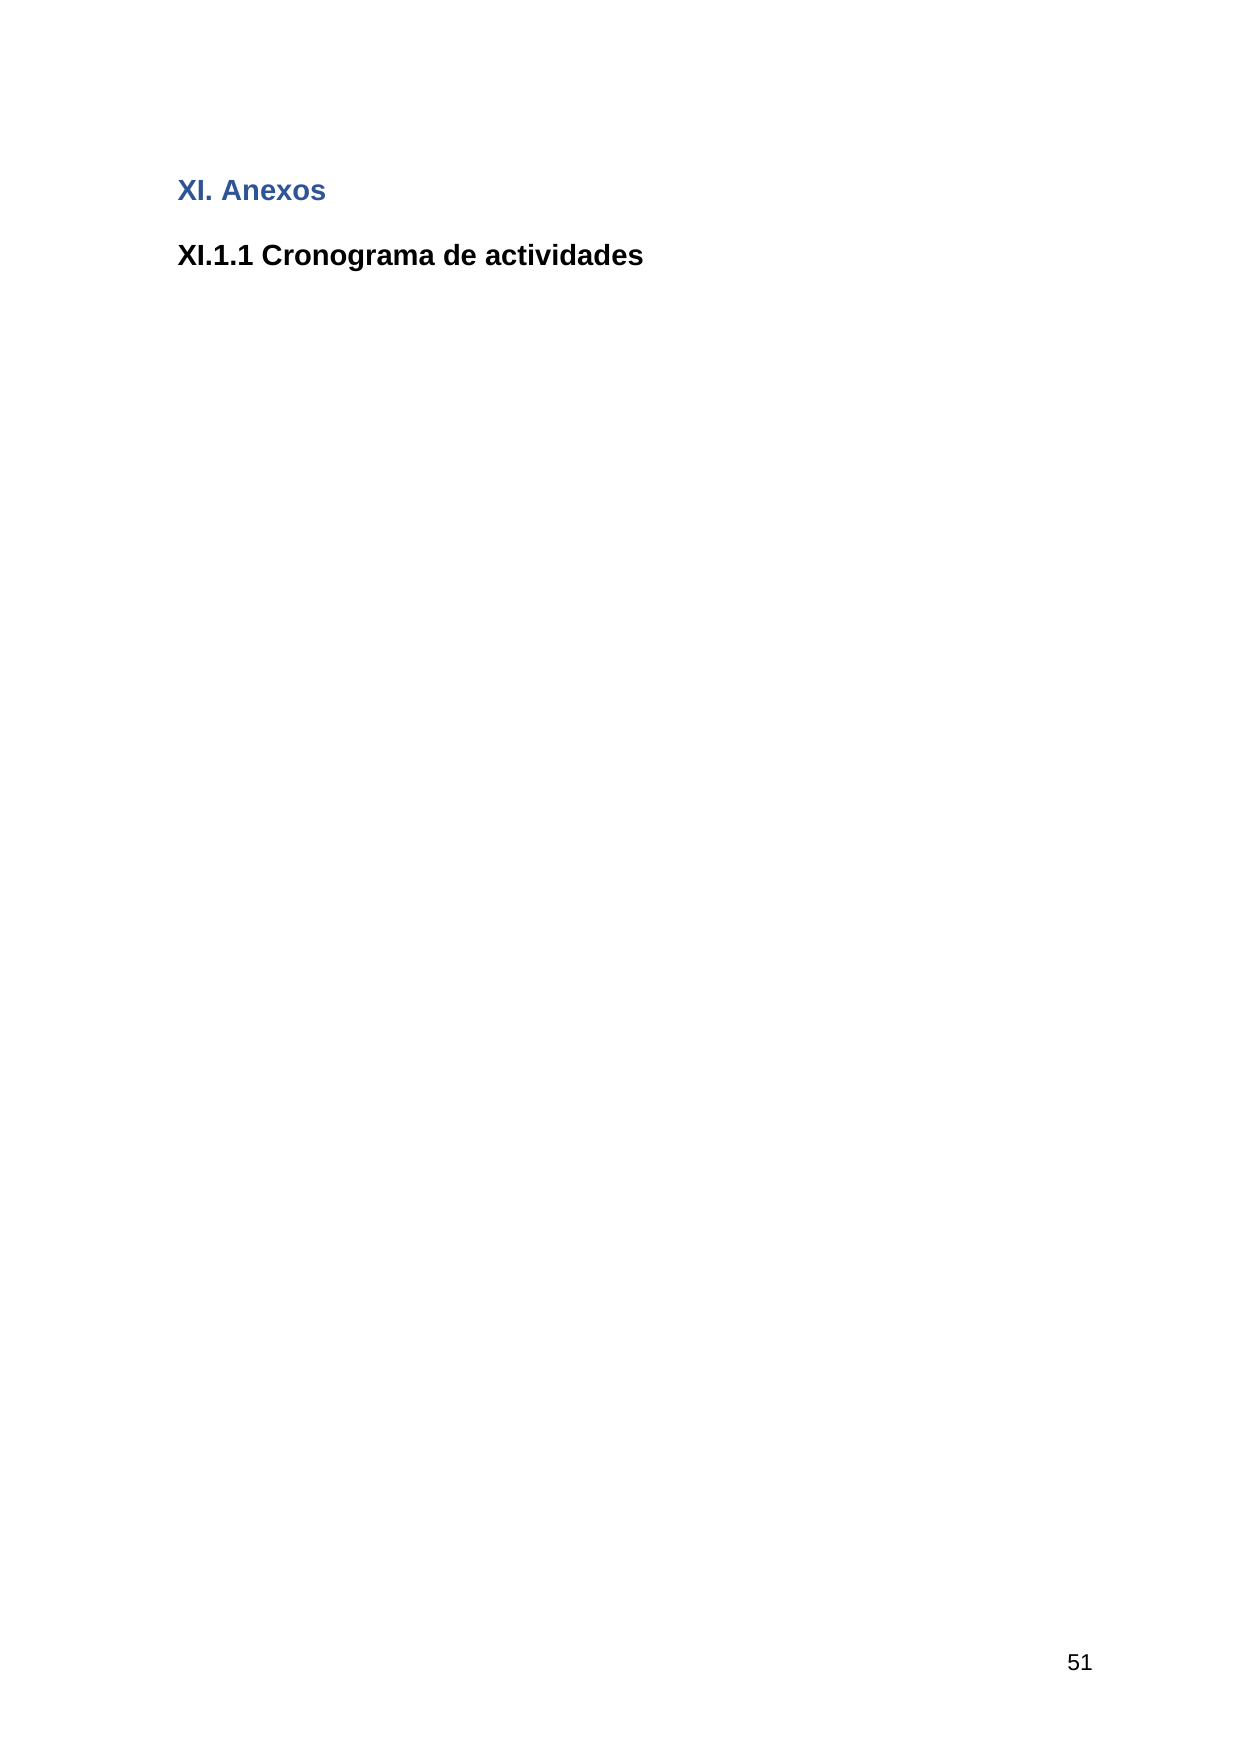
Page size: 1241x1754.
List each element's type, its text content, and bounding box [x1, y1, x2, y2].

subtitle XI. Anexos [177, 173, 1092, 206]
subtitle XI.1.1 Cronograma de actividades [177, 238, 1092, 272]
